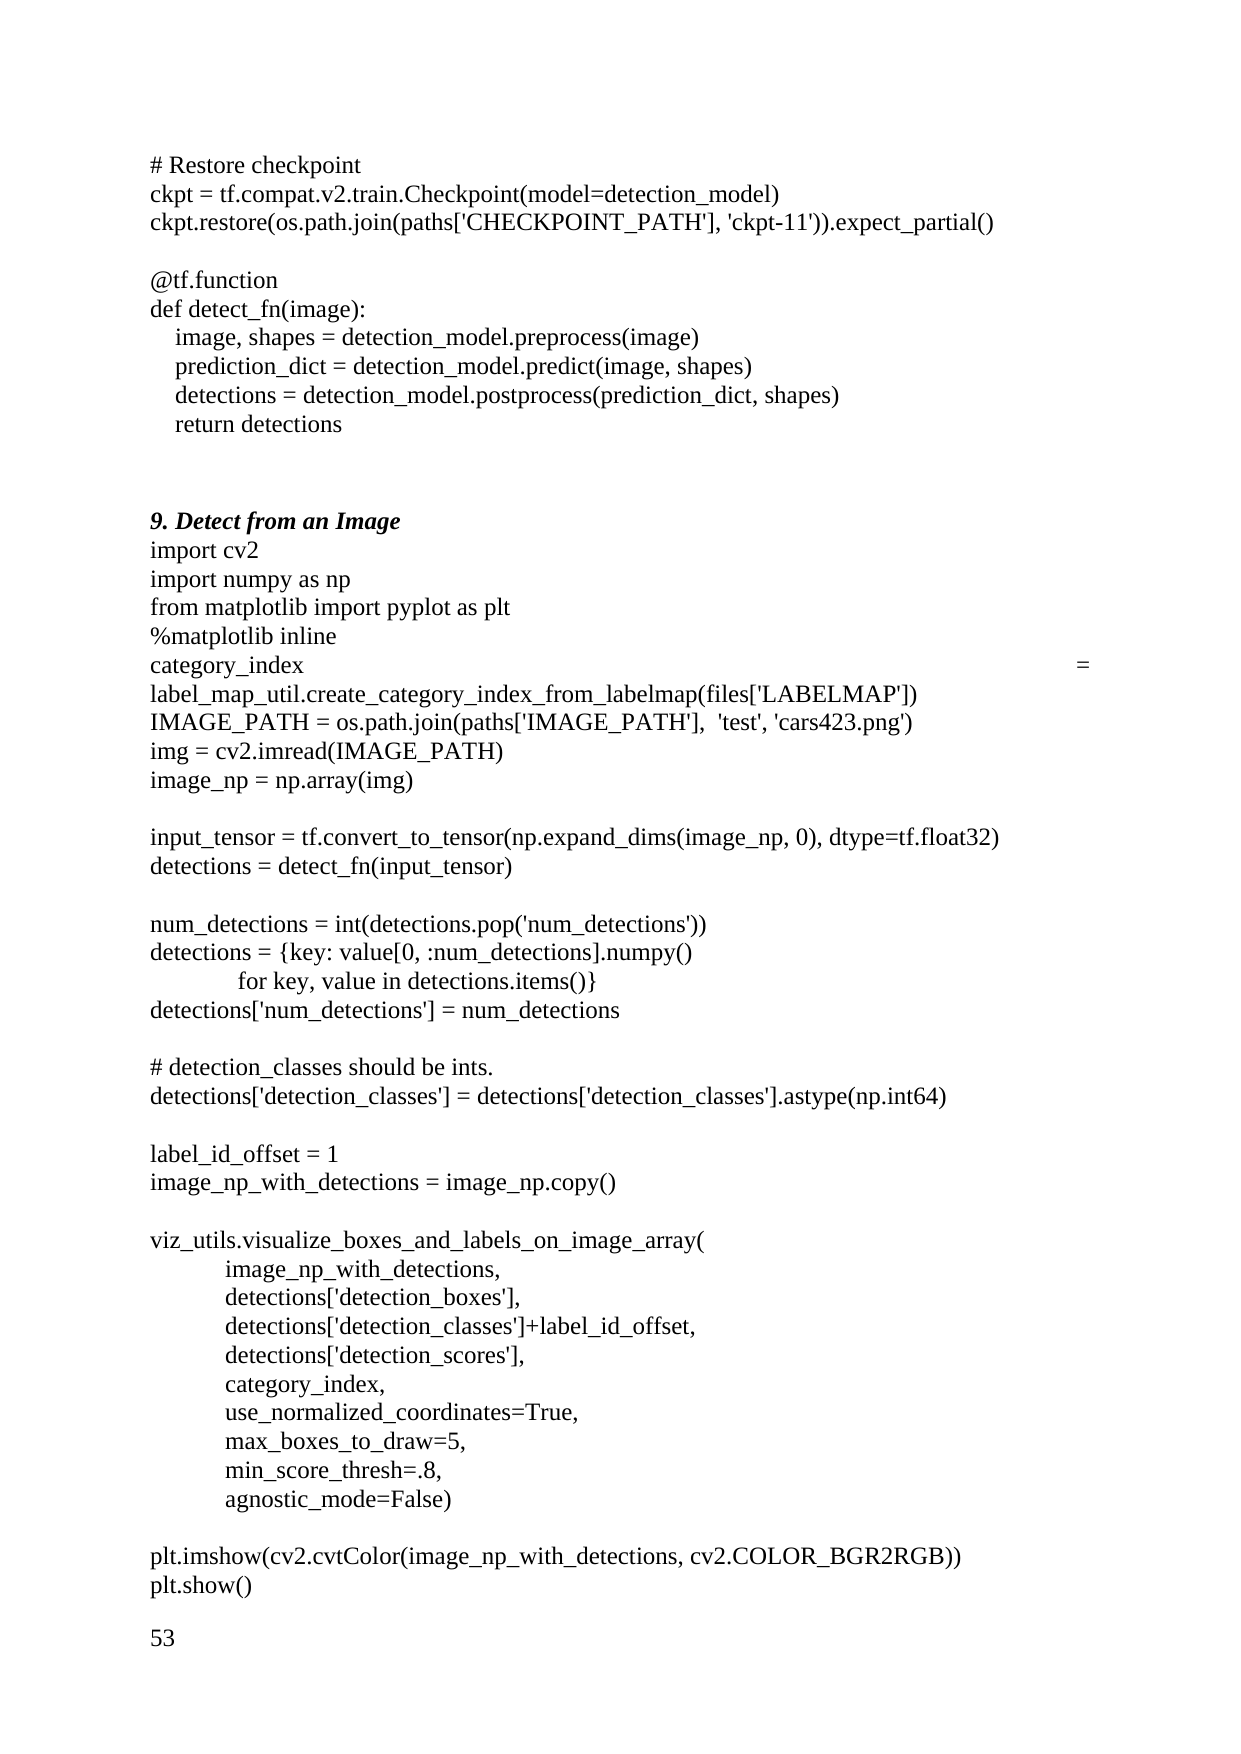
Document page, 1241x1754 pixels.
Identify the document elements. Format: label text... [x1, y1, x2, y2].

text category_index = label_map_util.create_category_index_from_labelmap(files['LABELMAP']) [150, 650, 1090, 707]
text import cv2 [150, 535, 1090, 564]
text ckpt.restore(os.path.join(paths['CHECKPOINT_PATH'], 'ckpt-11')).expect_partial() [150, 207, 1090, 236]
text detections['detection_scores'], [150, 1340, 1090, 1369]
text label_id_offset = 1 [150, 1139, 1090, 1167]
text detections['num_detections'] = num_detections [150, 995, 1090, 1024]
text import numpy as np [150, 564, 1090, 592]
text agnostic_mode=False) [150, 1484, 1090, 1512]
text viz_utils.visualize_boxes_and_labels_on_image_array( [150, 1225, 1090, 1254]
text detections = detect_fn(input_tensor) [150, 851, 1090, 880]
text from matplotlib import pyplot as plt [150, 592, 1090, 621]
text image_np_with_detections, [150, 1254, 1090, 1282]
text 9. Detect from an Image [150, 506, 1090, 535]
text plt.show() [150, 1570, 1090, 1599]
text detections['detection_boxes'], [150, 1282, 1090, 1311]
text detections['detection_classes']+label_id_offset, [150, 1311, 1090, 1340]
text # detection_classes should be ints. [150, 1052, 1090, 1081]
text @tf.function [150, 265, 1090, 294]
text return detections [150, 409, 1090, 437]
text for key, value in detections.items()} [150, 966, 1090, 995]
text min_score_thresh=.8, [150, 1455, 1090, 1484]
text plt.imshow(cv2.cvtColor(image_np_with_detections, cv2.COLOR_BGR2RGB)) [150, 1541, 1090, 1570]
text ckpt = tf.compat.v2.train.Checkpoint(model=detection_model) [150, 179, 1090, 207]
text input_tensor = tf.convert_to_tensor(np.expand_dims(image_np, 0), dtype=tf.float32) [150, 822, 1090, 851]
text detections = detection_model.postprocess(prediction_dict, shapes) [150, 380, 1090, 409]
text use_normalized_coordinates=True, [150, 1397, 1090, 1426]
text image, shapes = detection_model.preprocess(image) [150, 322, 1090, 351]
text detections['detection_classes'] = detections['detection_classes'].astype(np.int64) [150, 1081, 1090, 1110]
text IMAGE_PATH = os.path.join(paths['IMAGE_PATH'], 'test', 'cars423.png') [150, 707, 1090, 736]
text category_index, [150, 1369, 1090, 1397]
text num_detections = int(detections.pop('num_detections')) [150, 909, 1090, 937]
text def detect_fn(image): [150, 294, 1090, 322]
text img = cv2.imread(IMAGE_PATH) [150, 736, 1090, 765]
text detections = {key: value[0, :num_detections].numpy() [150, 937, 1090, 966]
text max_boxes_to_draw=5, [150, 1426, 1090, 1455]
text prediction_dict = detection_model.predict(image, shapes) [150, 351, 1090, 380]
text image_np = np.array(img) [150, 765, 1090, 794]
text # Restore checkpoint [150, 150, 1090, 179]
text image_np_with_detections = image_np.copy() [150, 1167, 1090, 1196]
text %matplotlib inline [150, 621, 1090, 650]
